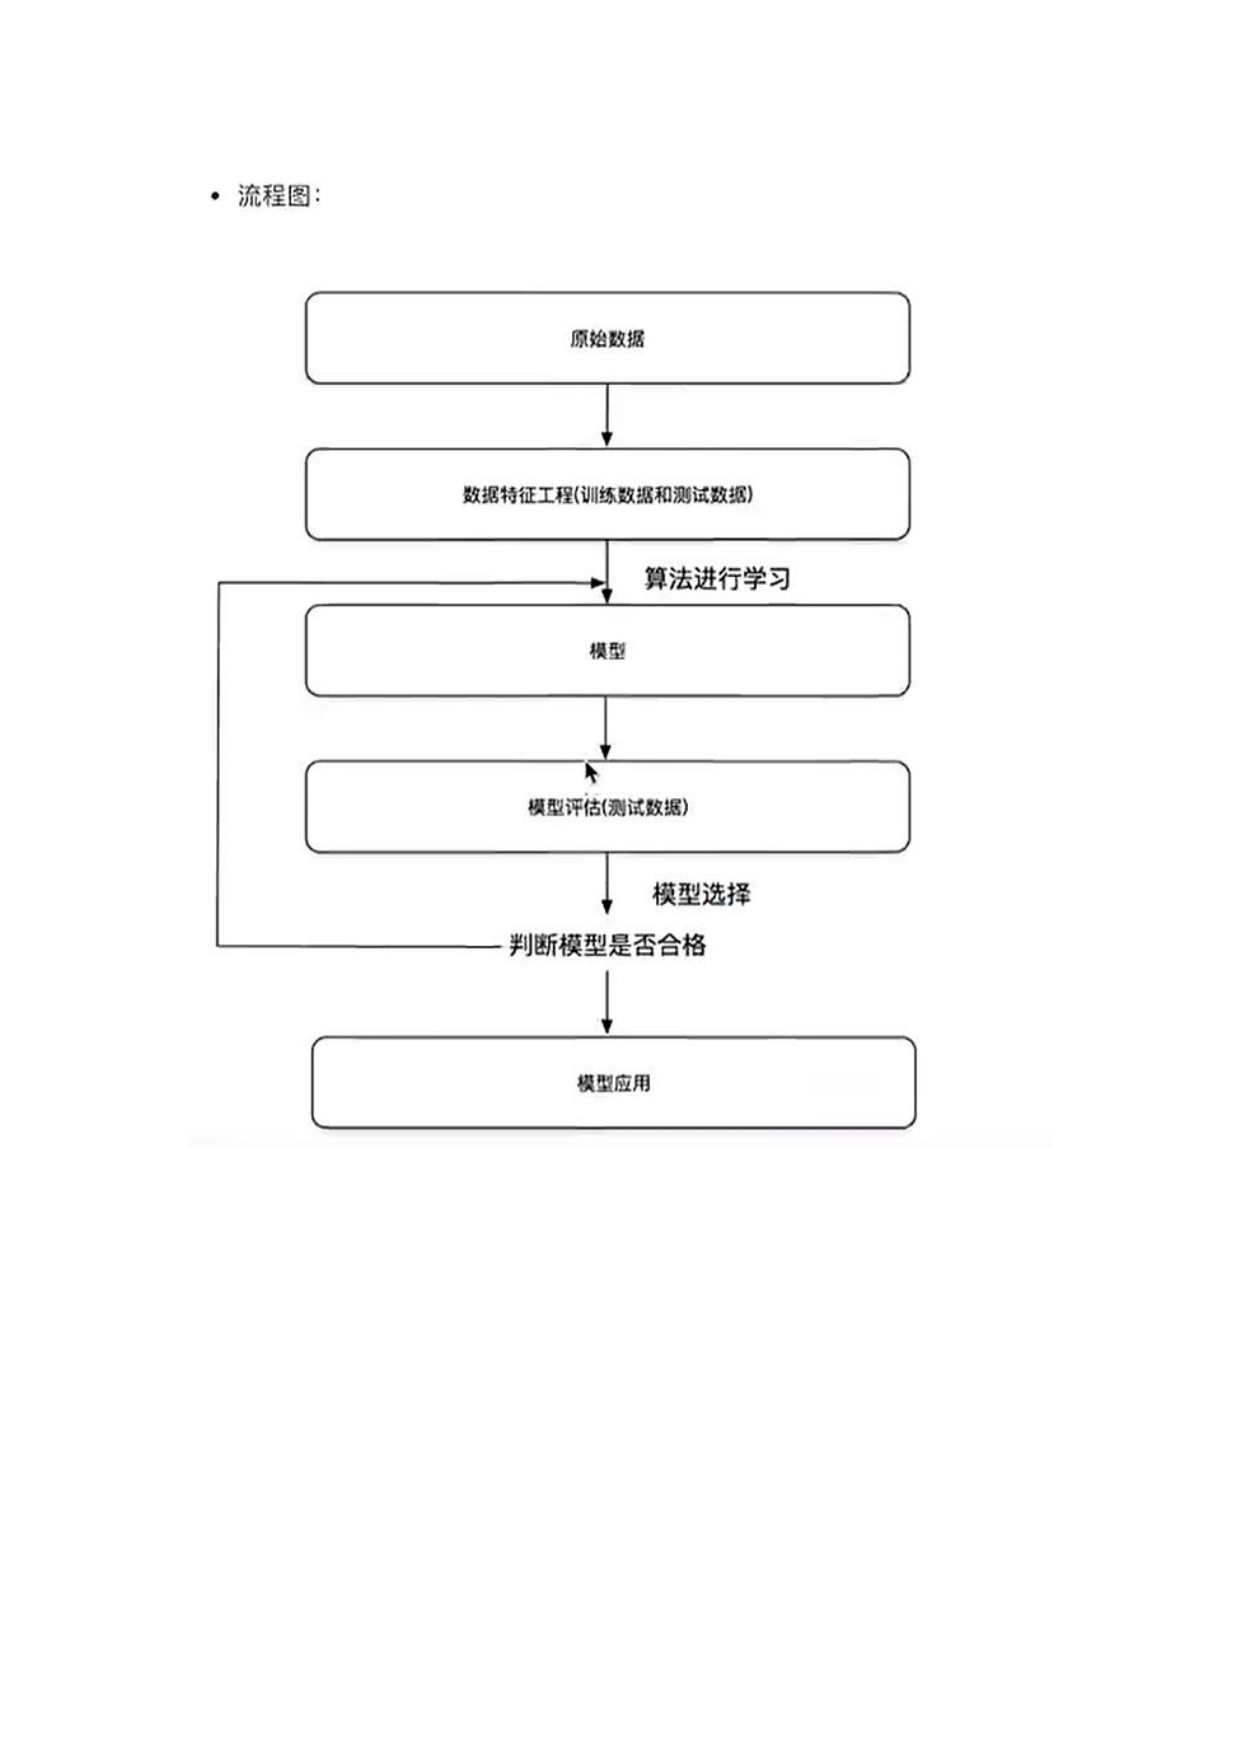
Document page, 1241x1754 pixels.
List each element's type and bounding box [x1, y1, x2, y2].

picture [187, 162, 1053, 1147]
